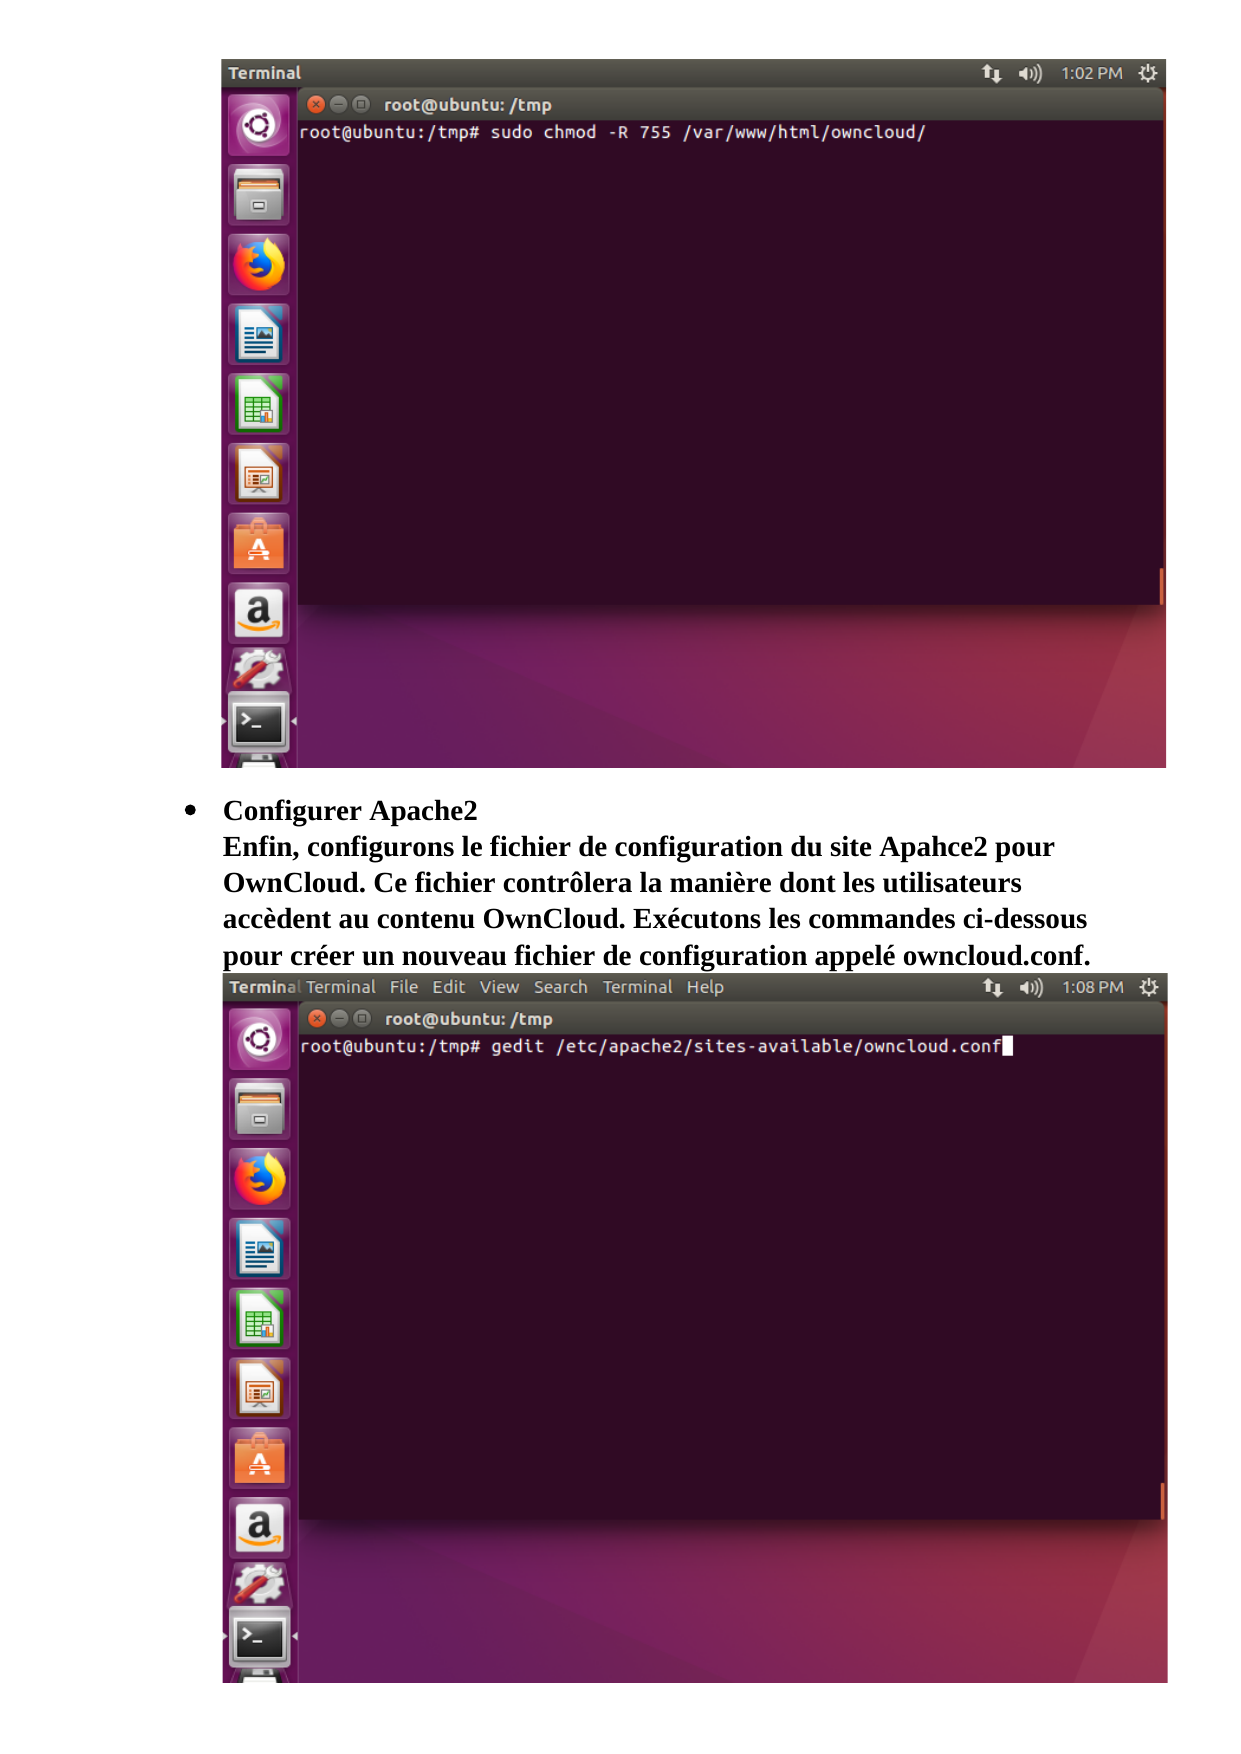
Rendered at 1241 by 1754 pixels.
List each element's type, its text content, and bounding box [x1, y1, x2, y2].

picture [221, 59, 1167, 768]
picture [222, 973, 1168, 1683]
list Enfin, configurons le fichier de configuration du site Apahce2 pour OwnCloud. Ce fichier contrôlera la manière dont les utilisateurs accèdent au contenu OwnCloud. Exécutons les commandes ci-dessous pour créer un nouveau fichier de configuration appelé owncloud.conf. [223, 829, 1093, 971]
list Configurer Apache2 [185, 793, 1093, 827]
